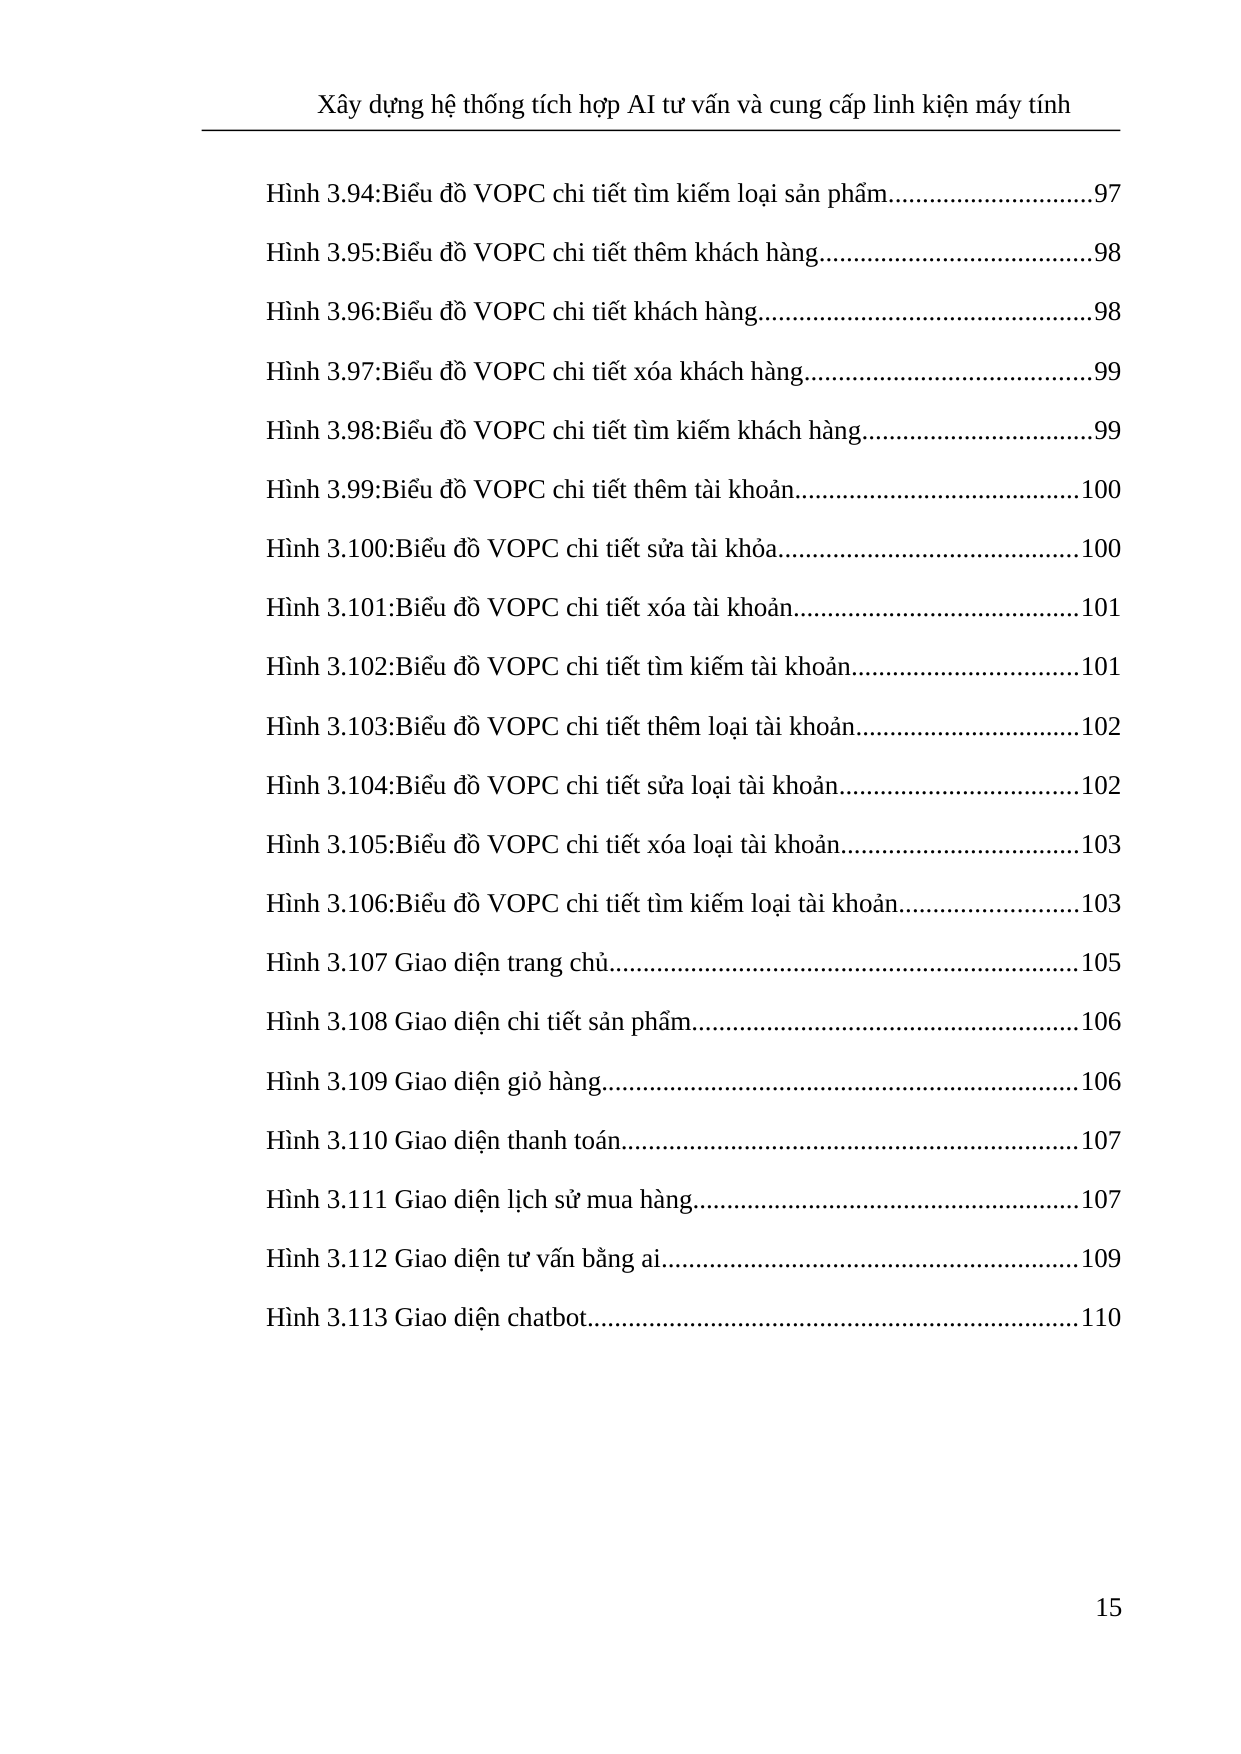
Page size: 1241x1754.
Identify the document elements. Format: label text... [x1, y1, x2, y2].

text Hình 3.99:Biểu đồ VOPC chi tiết thêm tài khoản 100 [207, 473, 1122, 504]
text Hình 3.102:Biểu đồ VOPC chi tiết tìm kiếm tài khoản 101 [207, 651, 1122, 682]
text Hình 3.113 Giao diện chatbot 110 [207, 1301, 1122, 1332]
text Hình 3.103:Biểu đồ VOPC chi tiết thêm loại tài khoản 102 [207, 710, 1122, 741]
text Hình 3.95:Biểu đồ VOPC chi tiết thêm khách hàng 98 [207, 236, 1122, 267]
text Hình 3.101:Biểu đồ VOPC chi tiết xóa tài khoản 101 [207, 591, 1122, 622]
text Hình 3.110 Giao diện thanh toán 107 [207, 1124, 1122, 1155]
text Hình 3.107 Giao diện trang chủ 105 [207, 946, 1122, 977]
text Hình 3.106:Biểu đồ VOPC chi tiết tìm kiếm loại tài khoản 103 [207, 887, 1122, 918]
text Hình 3.109 Giao diện giỏ hàng 106 [207, 1065, 1122, 1096]
text Hình 3.112 Giao diện tư vấn bằng ai 109 [207, 1242, 1122, 1273]
text Hình 3.111 Giao diện lịch sử mua hàng 107 [207, 1183, 1122, 1214]
text Hình 3.98:Biểu đồ VOPC chi tiết tìm kiếm khách hàng 99 [207, 414, 1122, 445]
text Hình 3.108 Giao diện chi tiết sản phẩm 106 [207, 1006, 1122, 1037]
text Hình 3.94:Biểu đồ VOPC chi tiết tìm kiếm loại sản phẩm 97 [207, 177, 1122, 208]
text Hình 3.96:Biểu đồ VOPC chi tiết khách hàng 98 [207, 296, 1122, 327]
text Hình 3.105:Biểu đồ VOPC chi tiết xóa loại tài khoản 103 [207, 828, 1122, 859]
text Hình 3.104:Biểu đồ VOPC chi tiết sửa loại tài khoản 102 [207, 769, 1122, 800]
text Hình 3.97:Biểu đồ VOPC chi tiết xóa khách hàng 99 [207, 355, 1122, 386]
text Hình 3.100:Biểu đồ VOPC chi tiết sửa tài khỏa 100 [207, 532, 1122, 563]
